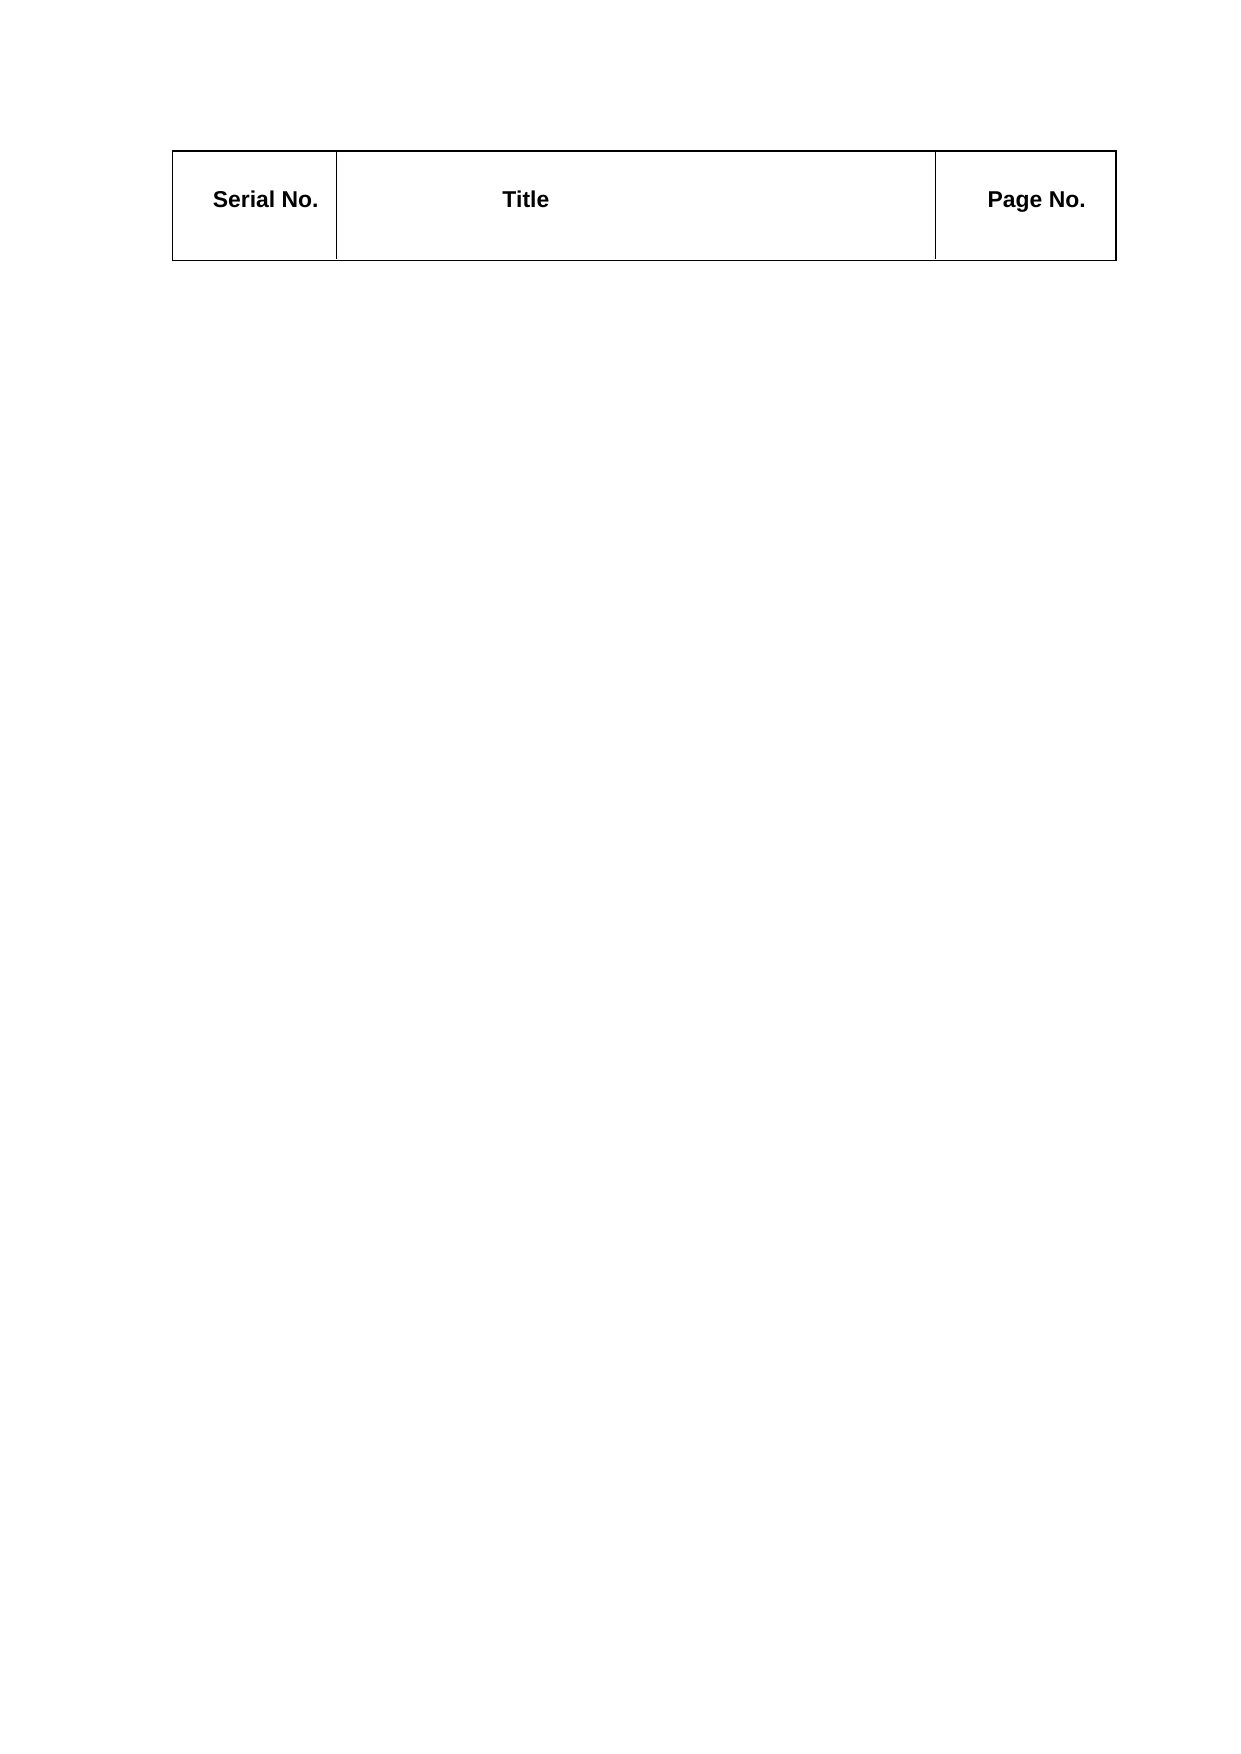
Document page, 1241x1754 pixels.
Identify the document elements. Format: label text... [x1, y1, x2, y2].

table_header Title [337, 152, 935, 259]
table_header Serial No. [173, 152, 336, 259]
table_header Page No. [936, 152, 1115, 259]
